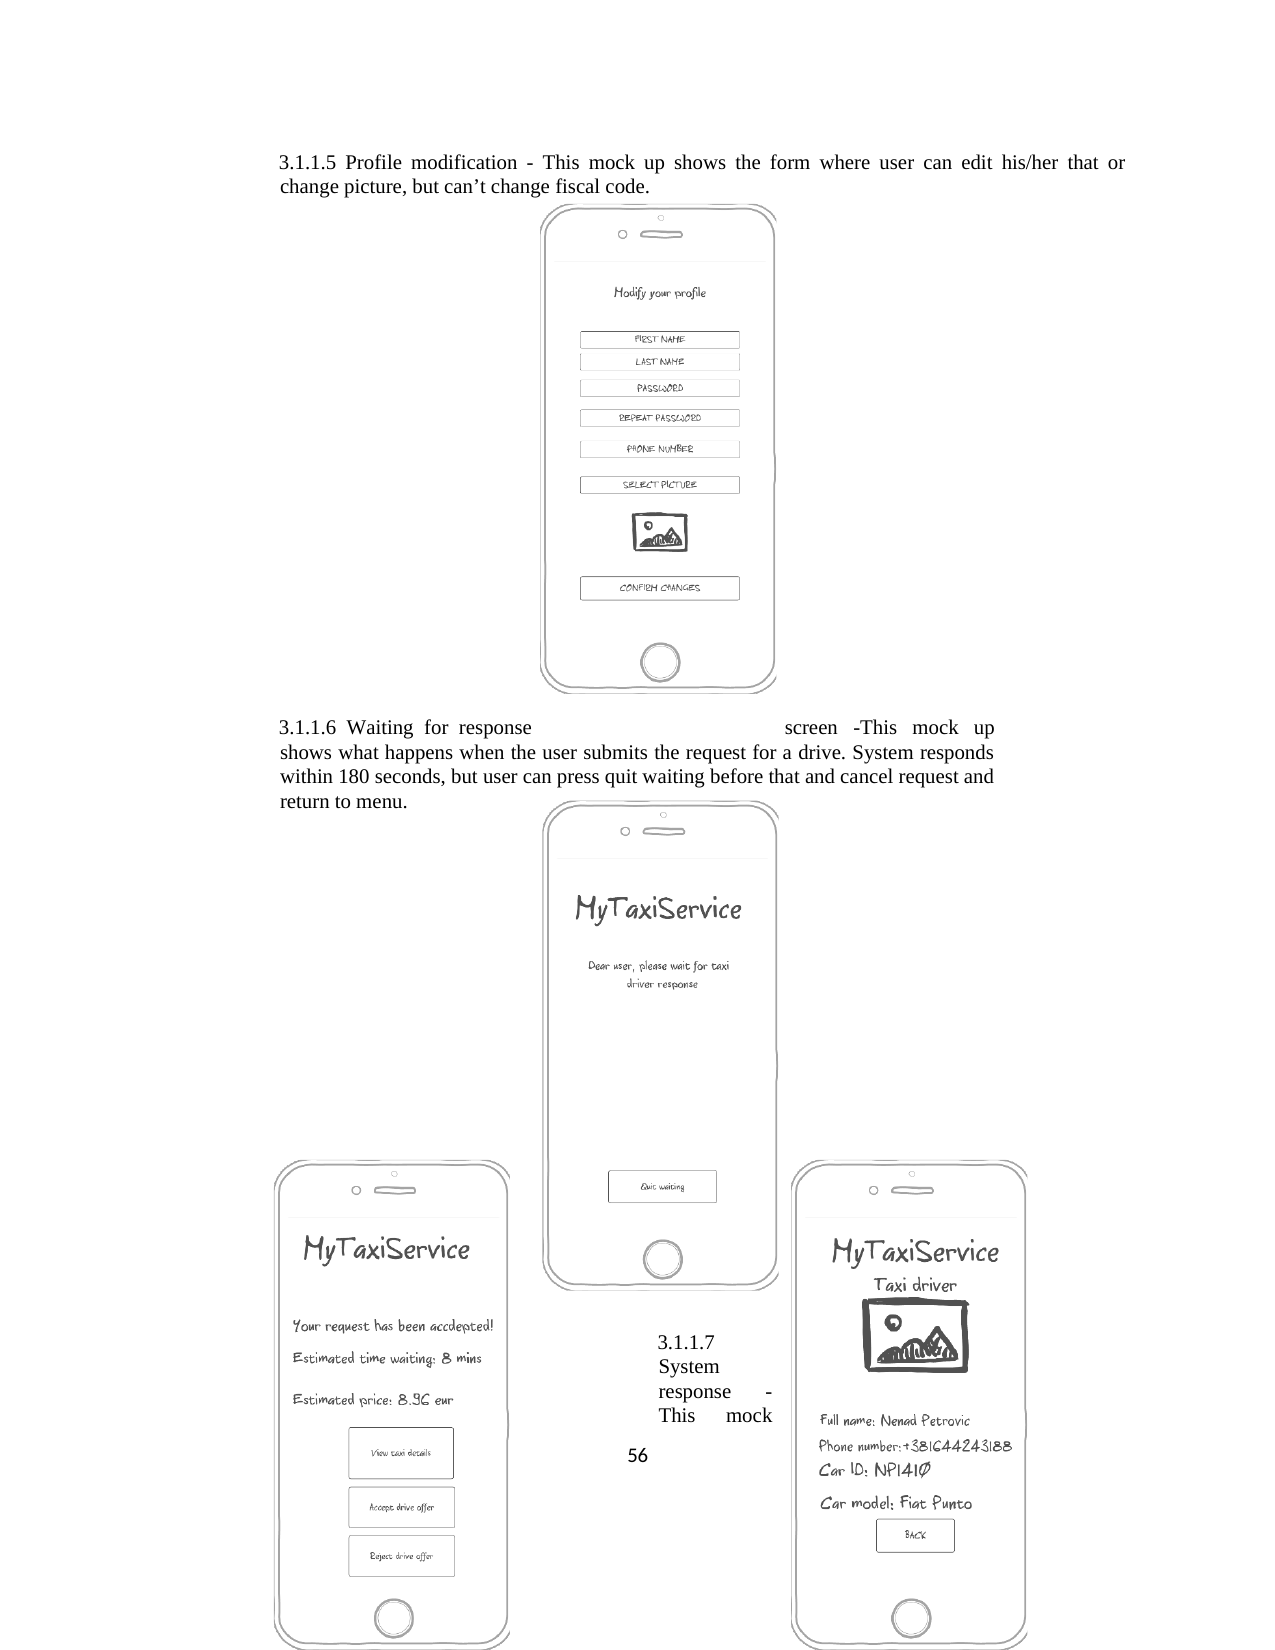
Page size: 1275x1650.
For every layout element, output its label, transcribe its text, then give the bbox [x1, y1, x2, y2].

picture [541, 800, 779, 1288]
text 3.1.1.6 Waiting for response screen -This mock up shows what happens when the user submits the request for a drive. System responds within 180 seconds, but user can press quit waiting before that and cancel request and return to menu. [279, 715, 995, 788]
picture [538, 203, 777, 692]
text 3.1.1.5 Profile modification - This mock up shows the form where user can edit his/her that or change picture, but can’t change fiscal code. [279, 150, 1127, 198]
